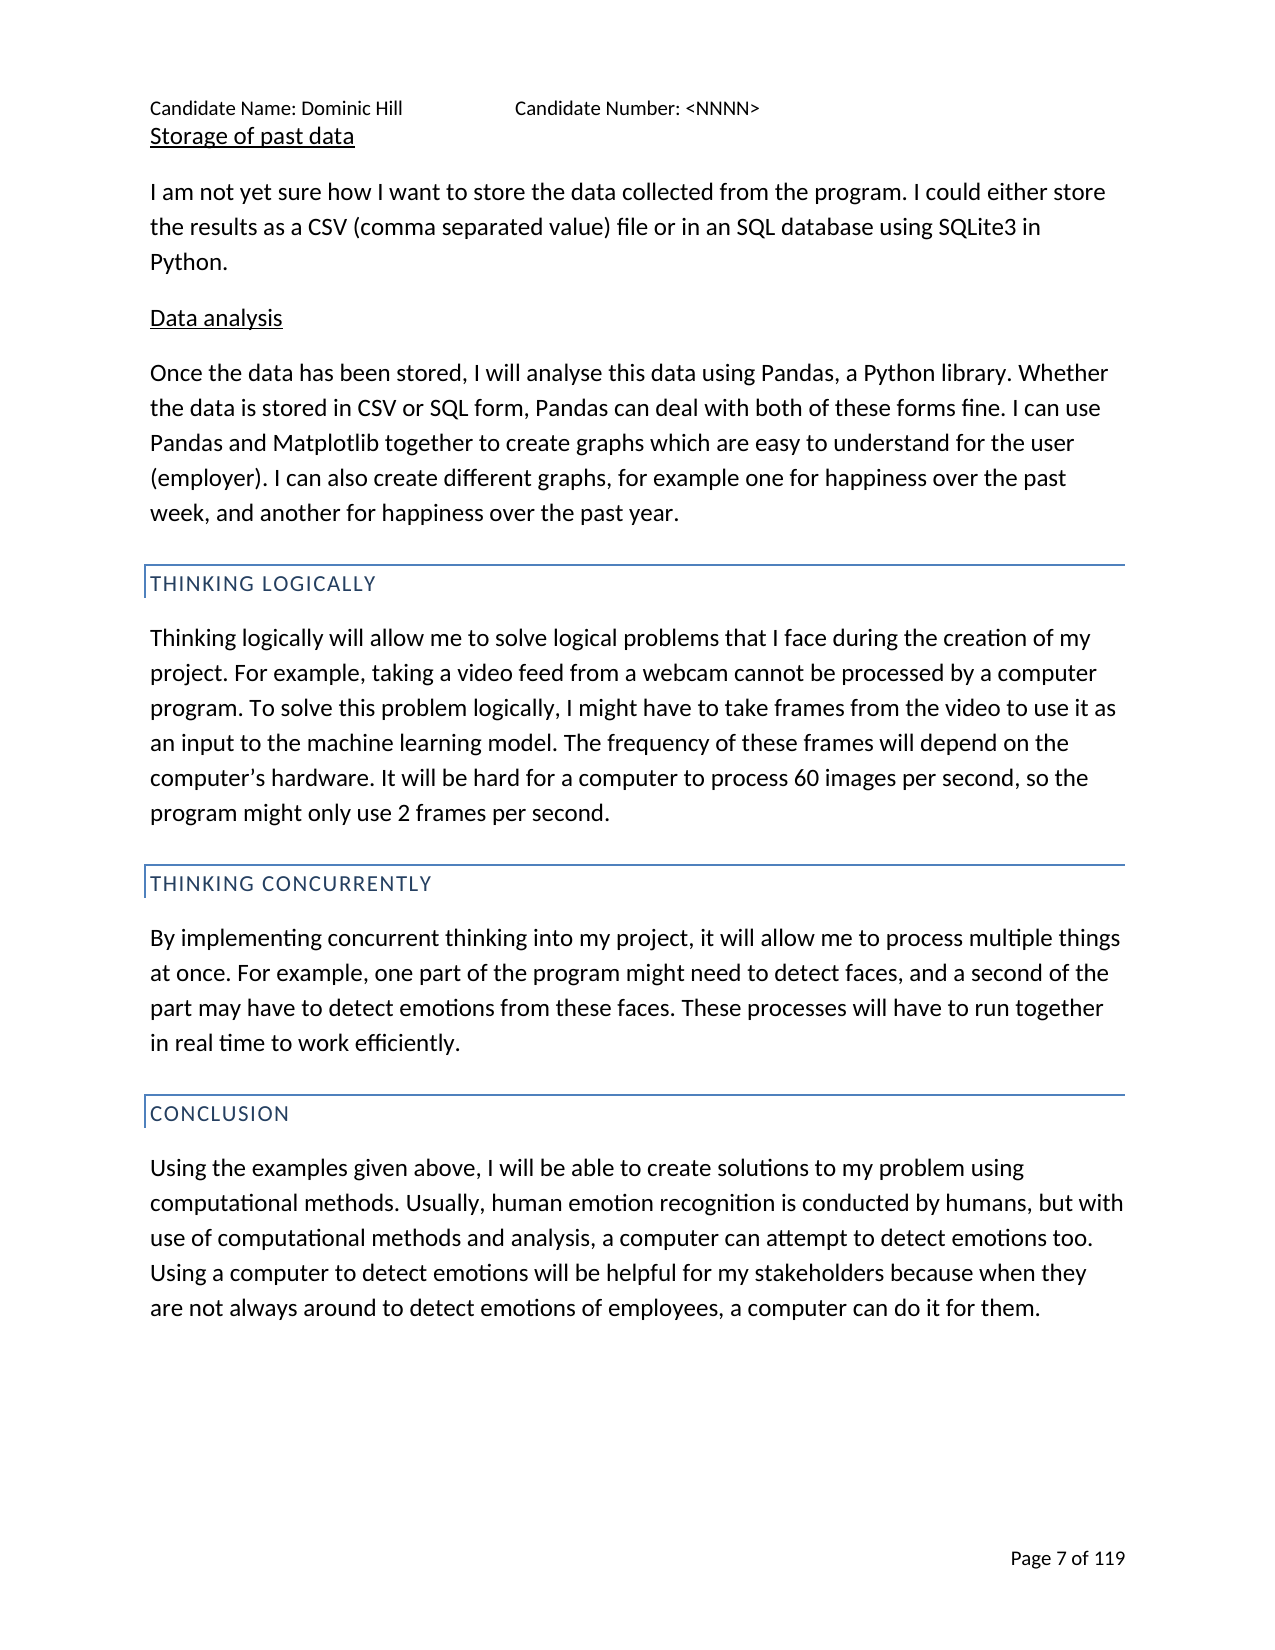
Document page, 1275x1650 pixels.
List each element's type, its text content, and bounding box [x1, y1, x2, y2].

subtitle Thinking concurrently [146, 866, 1125, 898]
text Thinking logically will allow me to solve logical problems that I face during the creation of my project. For example, taking a video feed from a webcam cannot be processed by a computer program. To solve this problem logically, I might have to take frames from the video to use it as an input to the machine learning model. The frequency of these frames will depend on the computer’s hardware. It will be hard for a computer to process 60 images per second, so the program might only use 2 frames per second. [150, 623, 1125, 828]
text Data analysis [150, 302, 1125, 332]
subtitle Thinking logically [146, 566, 1125, 598]
text Storage of past data [150, 120, 1125, 151]
text Once the data has been stored, I will analyse this data using Pandas, a Python library. Whether the data is stored in CSV or SQL form, Pandas can deal with both of these forms fine. I can use Pandas and Matplotlib together to create graphs which are easy to understand for the user (employer). I can also create different graphs, for example one for happiness over the past week, and another for happiness over the past year. [150, 358, 1125, 528]
text Using the examples given above, I will be able to create solutions to my problem using computational methods. Usually, human emotion recognition is conducted by humans, but with use of computational methods and analysis, a computer can attempt to detect emotions too. Using a computer to detect emotions will be helpful for my stakeholders because when they are not always around to detect emotions of employees, a computer can do it for them. [150, 1153, 1125, 1323]
subtitle Conclusion [146, 1096, 1125, 1128]
text I am not yet sure how I want to store the data collected from the program. I could either store the results as a CSV (comma separated value) file or in an SQL database using SQLite3 in Python. [150, 176, 1125, 276]
text By implementing concurrent thinking into my project, it will allow me to process multiple things at once. For example, one part of the program might need to detect faces, and a second of the part may have to detect emotions from these faces. These processes will have to run together in real time to work efficiently. [150, 923, 1125, 1058]
